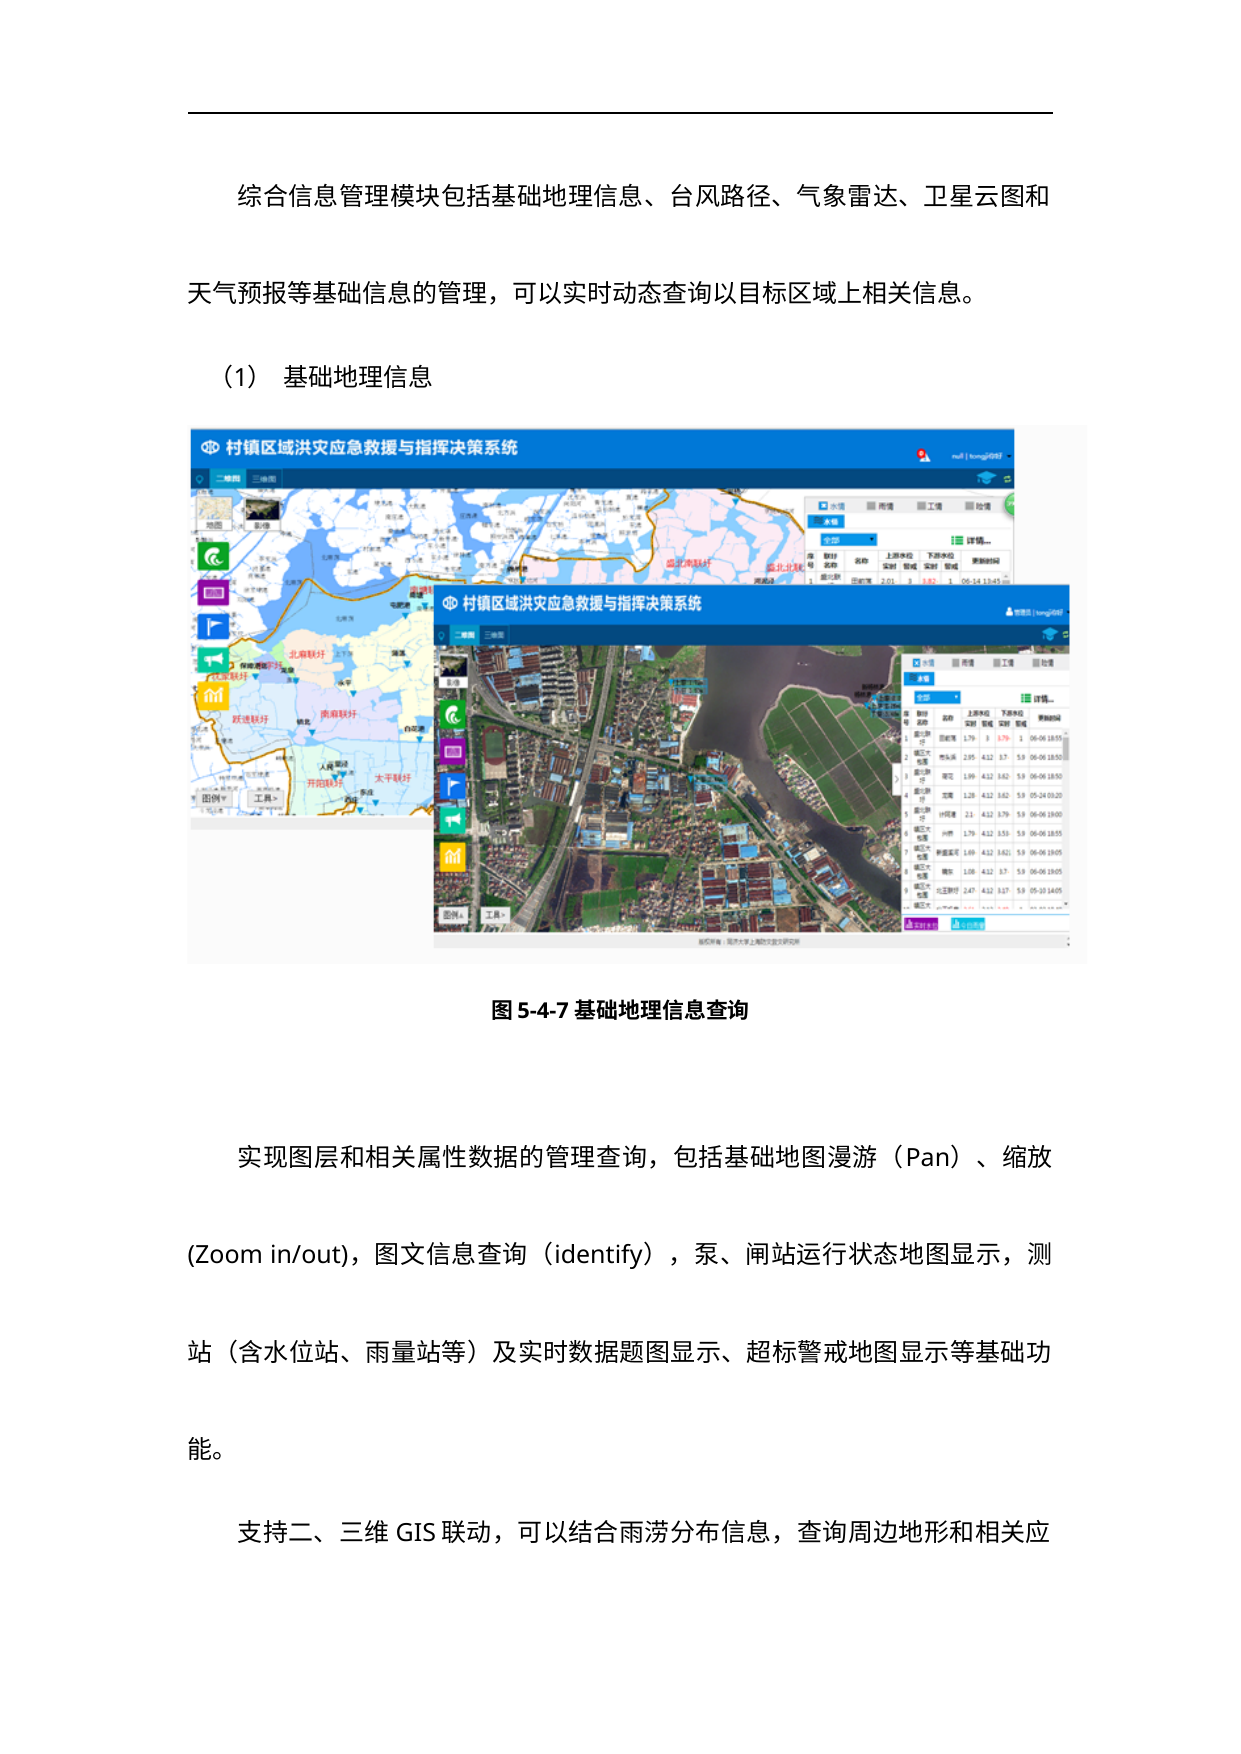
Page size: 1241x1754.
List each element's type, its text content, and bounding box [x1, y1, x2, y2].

text 实现图层和相关属性数据的管理查询，包括基础地图漫游（Pan）、缩放(Zoom in/out)，图文信息查询（identify），泵、闸站运行状态地图显示，测站（含水位站、雨量站等）及实时数据题图显示、超标警戒地图显示等基础功能。 [187, 1123, 1053, 1480]
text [187, 1498, 1053, 1563]
text 图5-4-7 基础地理信息查询 [187, 993, 1053, 1025]
text 综合信息管理模块包括基础地理信息、台风路径、气象雷达、卫星云图和天气预报等基础信息的管理，可以实时动态查询以目标区域上相关信息。 [187, 162, 1053, 324]
list 基础地理信息 [208, 343, 1053, 408]
picture [187, 425, 1088, 964]
